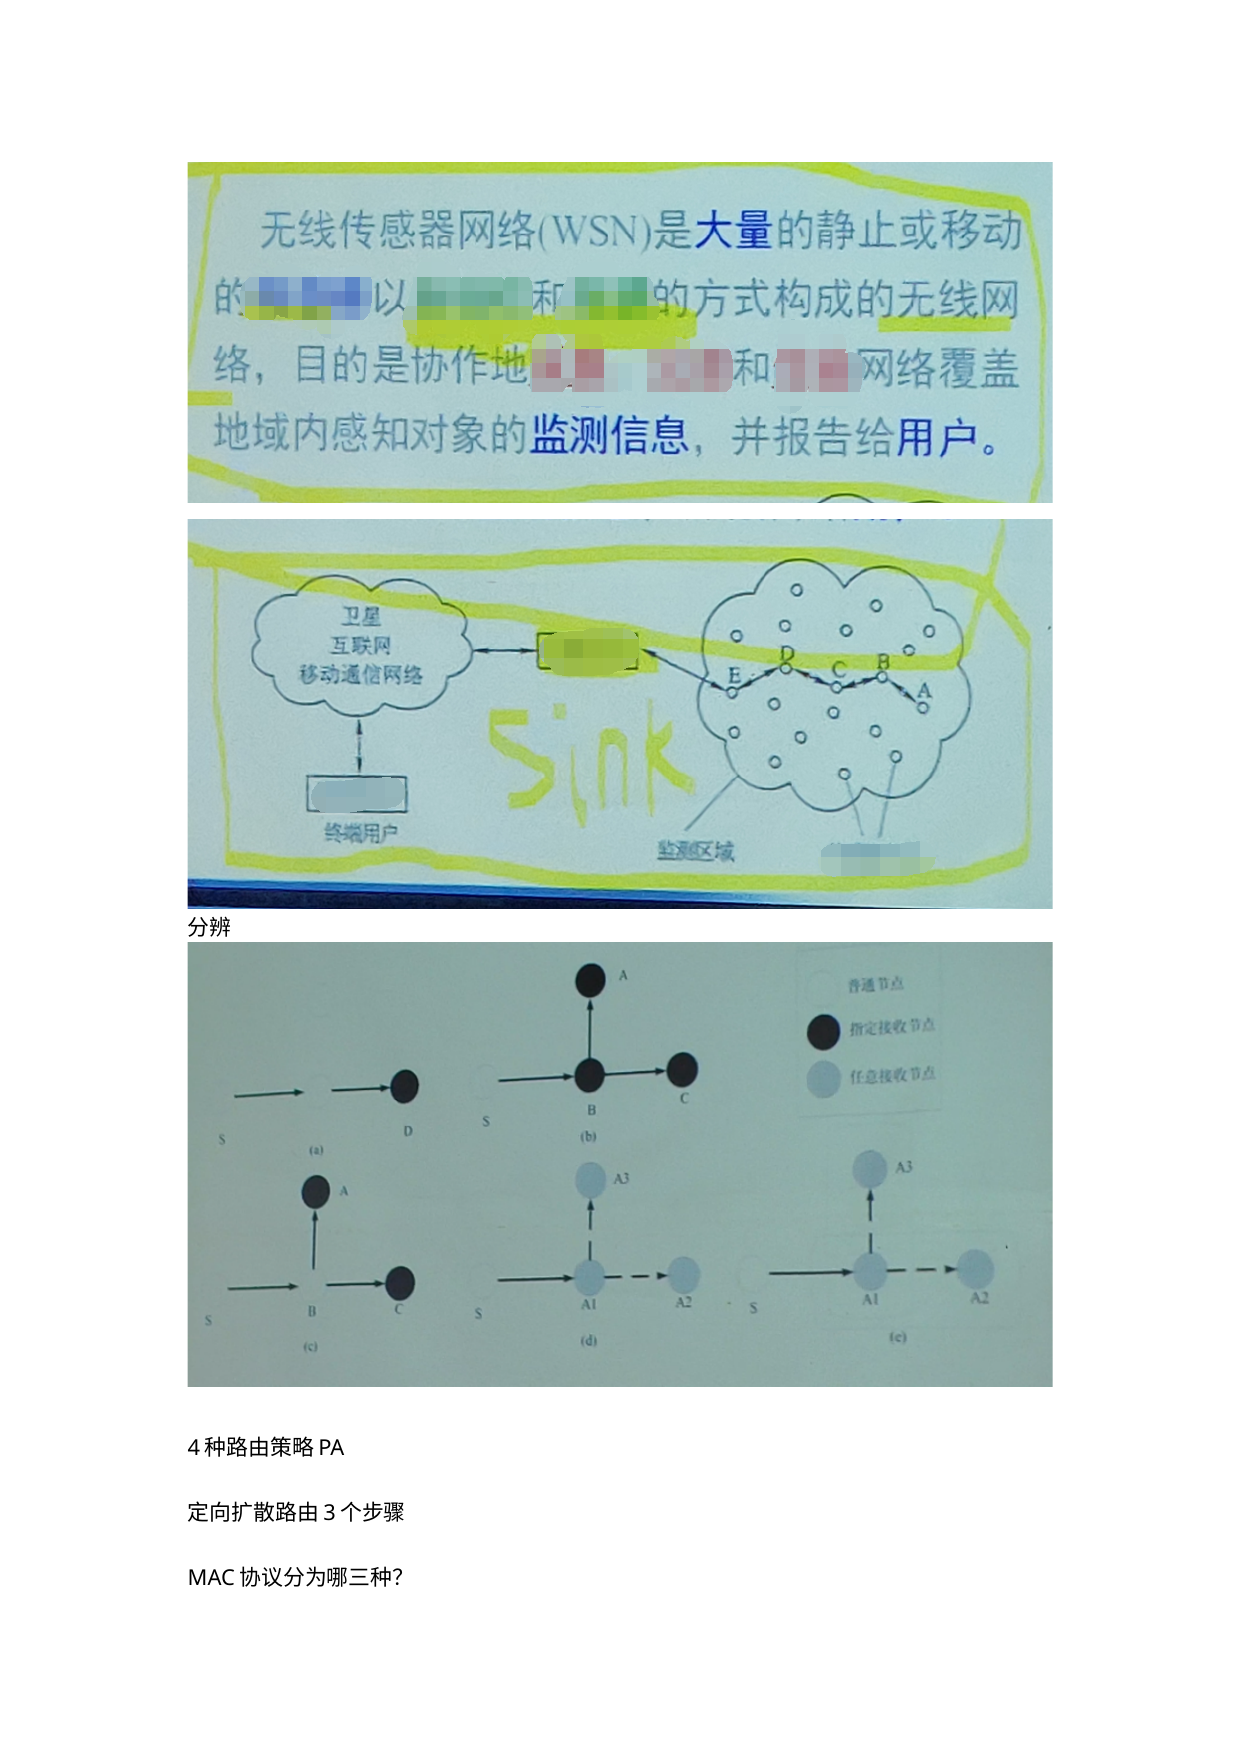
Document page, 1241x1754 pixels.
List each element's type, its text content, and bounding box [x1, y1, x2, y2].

text 分辨 [187, 909, 1053, 942]
picture [187, 519, 1053, 909]
text 4种路由策略PA [187, 1429, 1053, 1462]
picture [187, 942, 1053, 1387]
text 定向扩散路由3个步骤 [187, 1494, 1053, 1527]
picture [187, 162, 1053, 503]
text MAC协议分为哪三种？ [187, 1559, 1053, 1592]
